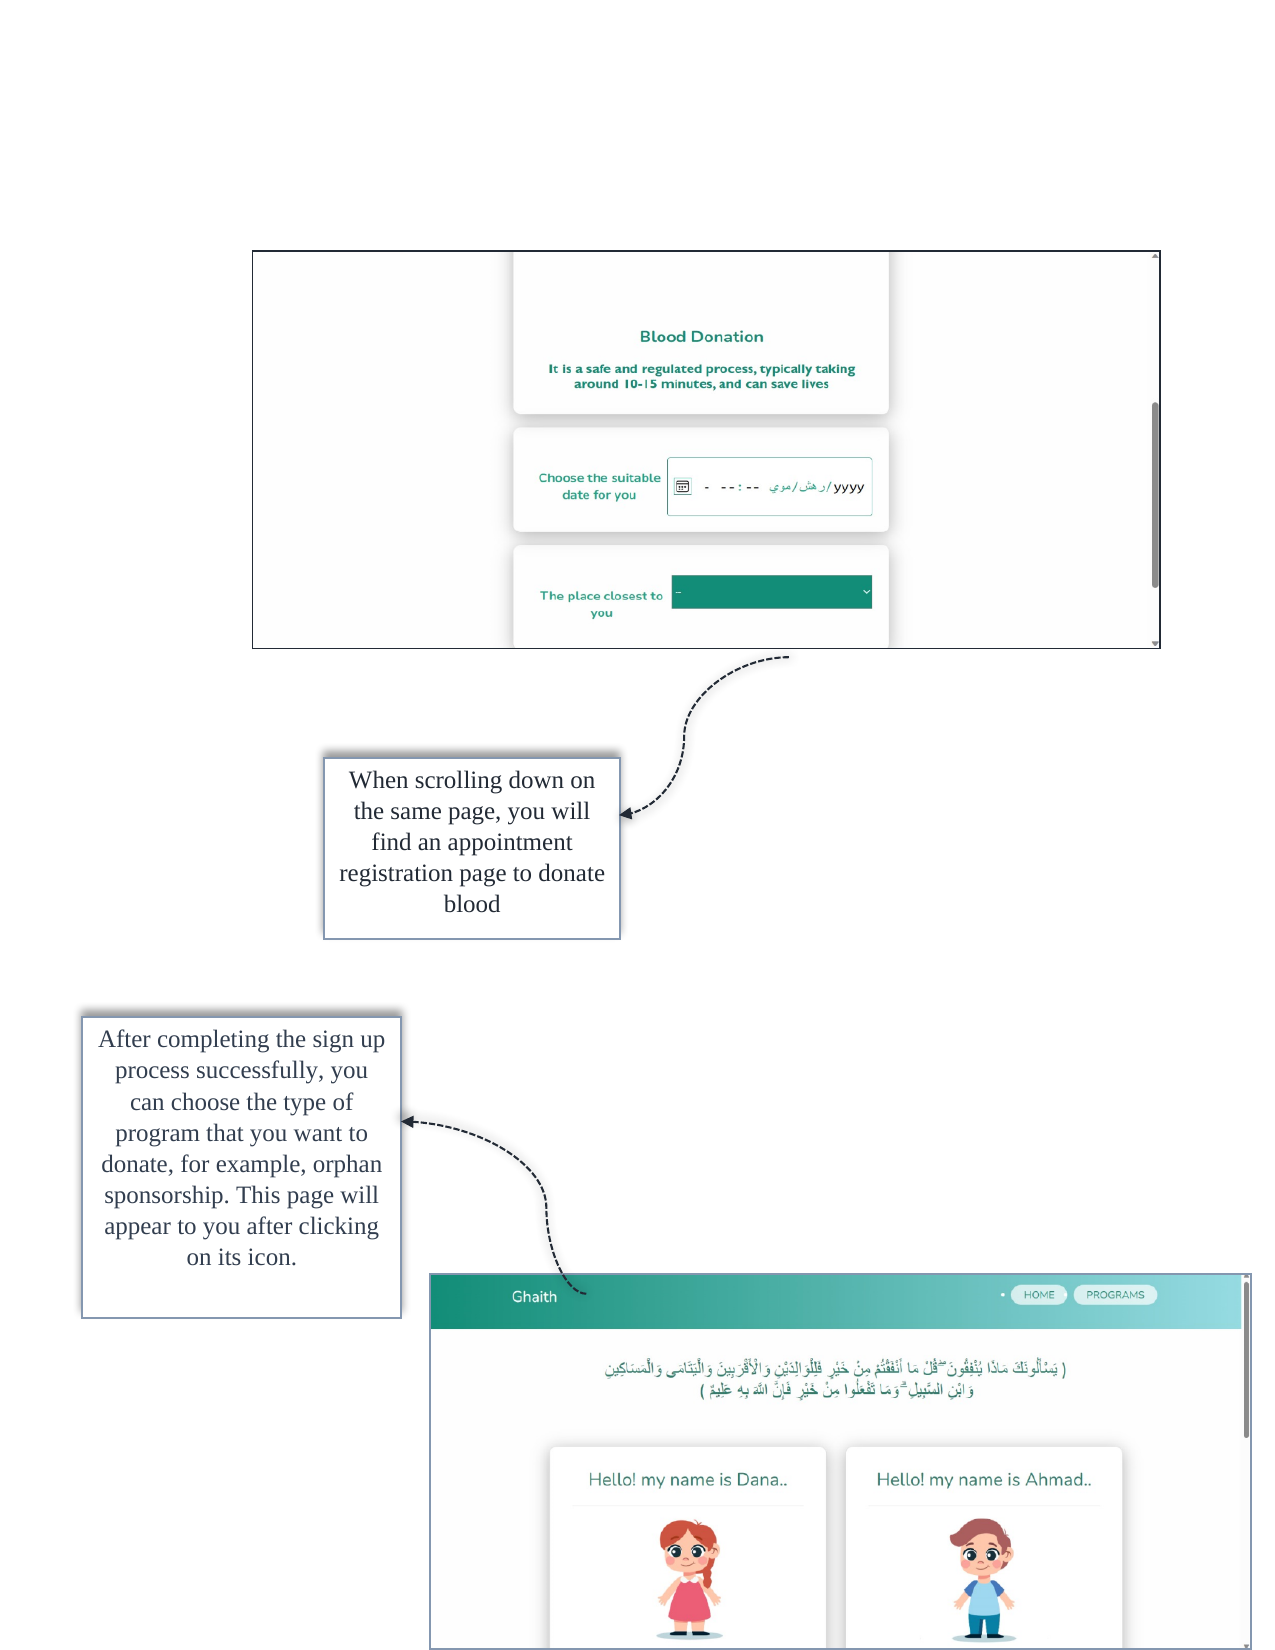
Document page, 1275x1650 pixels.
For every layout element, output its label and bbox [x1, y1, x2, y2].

picture [431, 1275, 1249, 1648]
picture [253, 252, 1159, 648]
